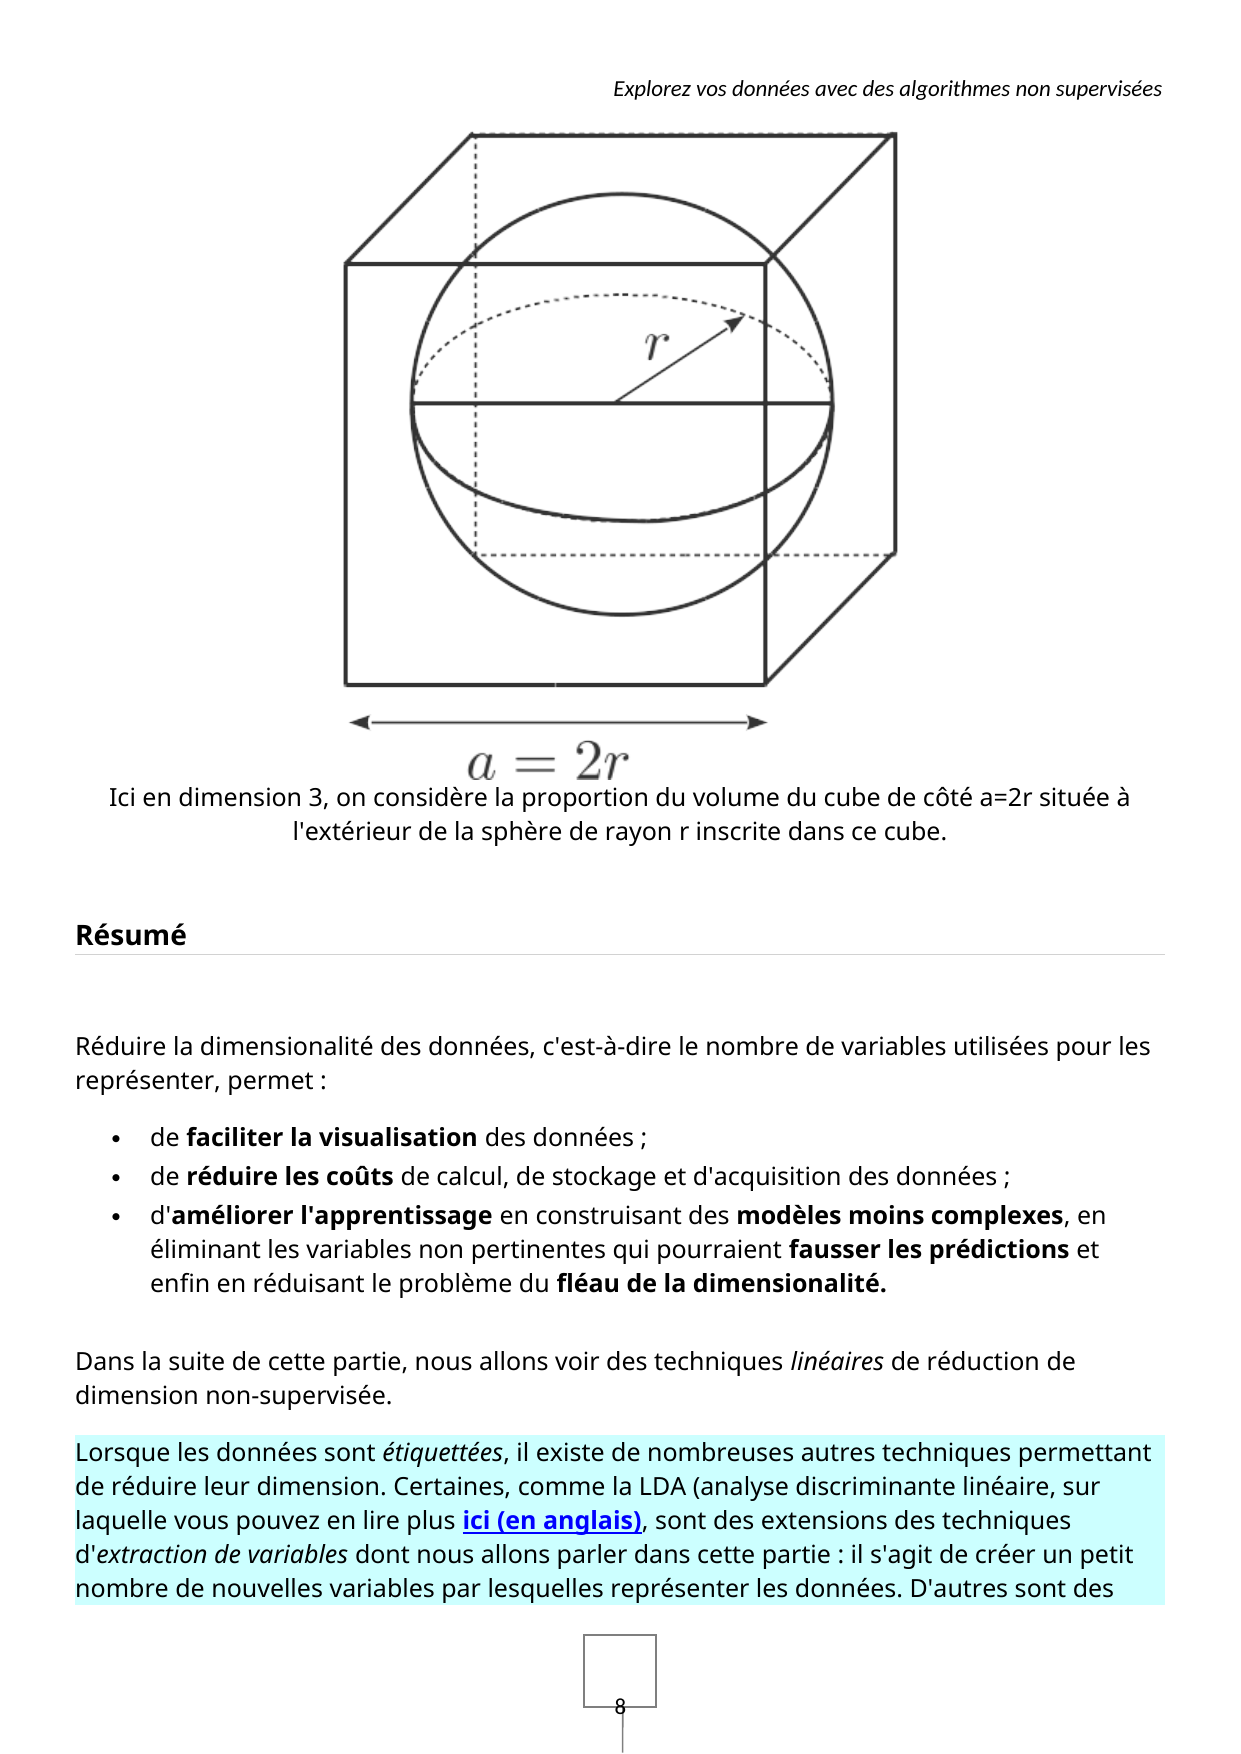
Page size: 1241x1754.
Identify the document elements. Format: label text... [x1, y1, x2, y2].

picture [342, 129, 898, 780]
text Ici en dimension 3, on considère la proportion du volume du cube de côté a=2r située à l'extérieur de la sphère de rayon r inscrite dans ce cube. [75, 779, 1165, 847]
text Dans la suite de cette partie, nous allons voir des techniques linéaires de réduction de dimension non-supervisée. [75, 1343, 1165, 1411]
text Résumé [75, 916, 1165, 954]
text Réduire la dimensionalité des données, c'est-à-dire le nombre de variables utilisées pour les représenter, permet : [75, 1028, 1165, 1097]
list de faciliter la visualisation des données ; [112, 1120, 1165, 1154]
list de réduire les coûts de calcul, de stockage et d'acquisition des données ; [112, 1159, 1165, 1193]
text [75, 1435, 1165, 1605]
list d'améliorer l'apprentissage en construisant des modèles moins complexes, en éliminant les variables non pertinentes qui pourraient fausser les prédictions et enfin en réduisant le problème du fléau de la dimensionalité. [112, 1198, 1165, 1300]
